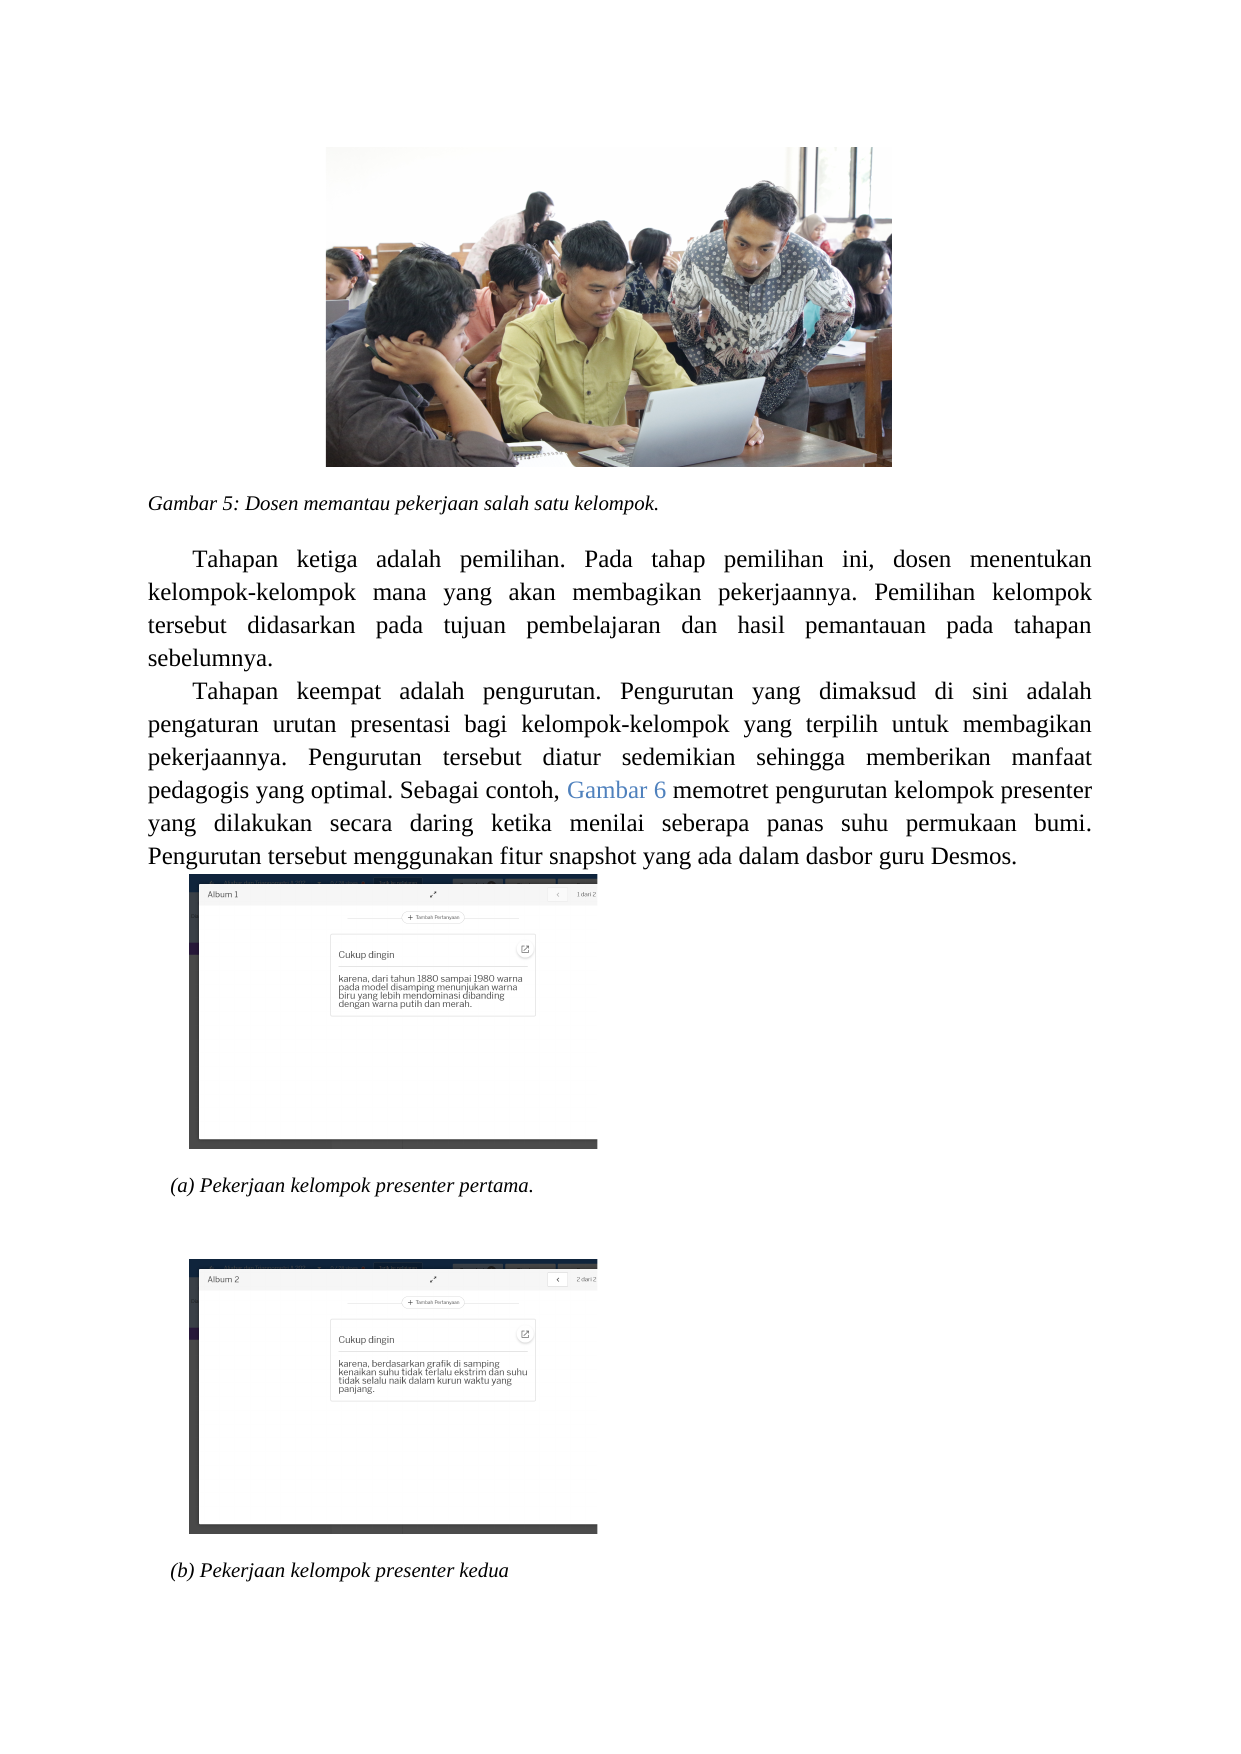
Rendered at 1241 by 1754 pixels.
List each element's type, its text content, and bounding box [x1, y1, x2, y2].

text Tahapan keempat adalah pengurutan. Pengurutan yang dimaksud di sini adalah pengaturan urutan presentasi bagi kelompok-kelompok yang terpilih untuk membagikan pekerjaannya. Pengurutan tersebut diatur sedemikian sehingga memberikan manfaat pedagogis yang optimal. Sebagai contoh, Gambar 6 memotret pengurutan kelompok presenter yang dilakukan secara daring ketika menilai seberapa panas suhu permukaan bumi. Pengurutan tersebut menggunakan fitur snapshot yang ada dalam dasbor guru Desmos. [148, 676, 1092, 870]
table_header Gambar 5: Dosen memantau pekerjaan salah satu kelompok. [136, 148, 1081, 544]
picture [189, 1259, 598, 1534]
text Tahapan ketiga adalah pemilihan. Pada tahap pemilihan ini, dosen menentukan kelompok-kelompok mana yang akan membagikan pekerjaannya. Pemilihan kelompok tersebut didasarkan pada tujuan pembelajaran dan hasil pemantauan pada tahapan sebelumnya. [148, 544, 1092, 672]
picture [189, 874, 598, 1149]
picture [325, 147, 892, 467]
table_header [136, 874, 1081, 1606]
